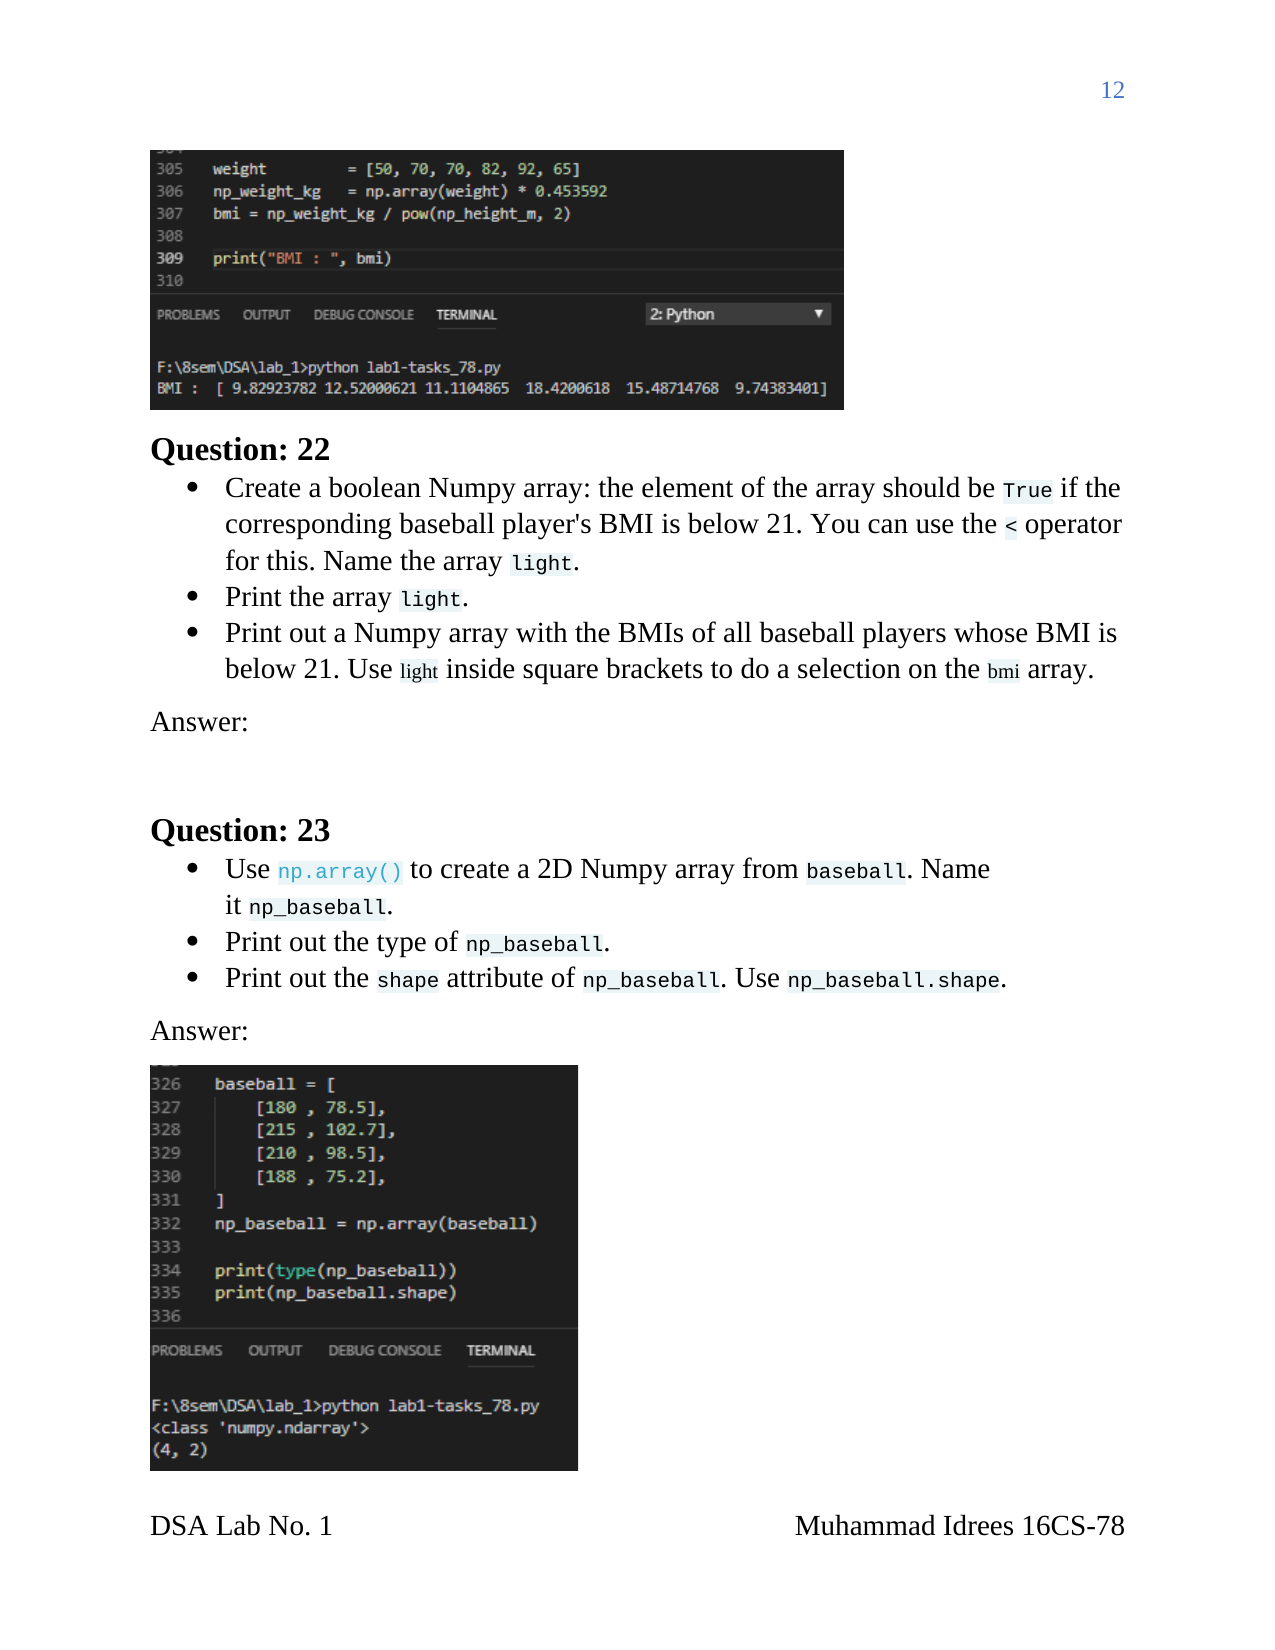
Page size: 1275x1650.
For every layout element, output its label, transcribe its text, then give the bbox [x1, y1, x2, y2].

list Print out the shape attribute of np_baseball. Use np_baseball.shape. [187, 960, 1125, 993]
list Use np.array() to create a 2D Numpy array from baseball. Name it np_baseball. [187, 851, 1125, 921]
list Print the array light. [187, 579, 1125, 613]
list Print out a Numpy array with the BMIs of all baseball players whose BMI is below 21. Use light inside square brackets to do a selection on the bmi array. [187, 615, 1125, 685]
list Create a boolean Numpy array: the element of the array should be True if the corresponding baseball player's BMI is below 21. You can use the < operator for this. Name the array light. [187, 470, 1125, 576]
list Print out the type of np_baseball. [187, 924, 1125, 957]
text Answer: [150, 704, 1125, 738]
text Answer: [150, 1013, 1125, 1046]
picture [150, 150, 844, 410]
picture [150, 1065, 579, 1471]
subtitle Question: 22 [150, 429, 1125, 467]
subtitle Question: 23 [150, 810, 1125, 848]
